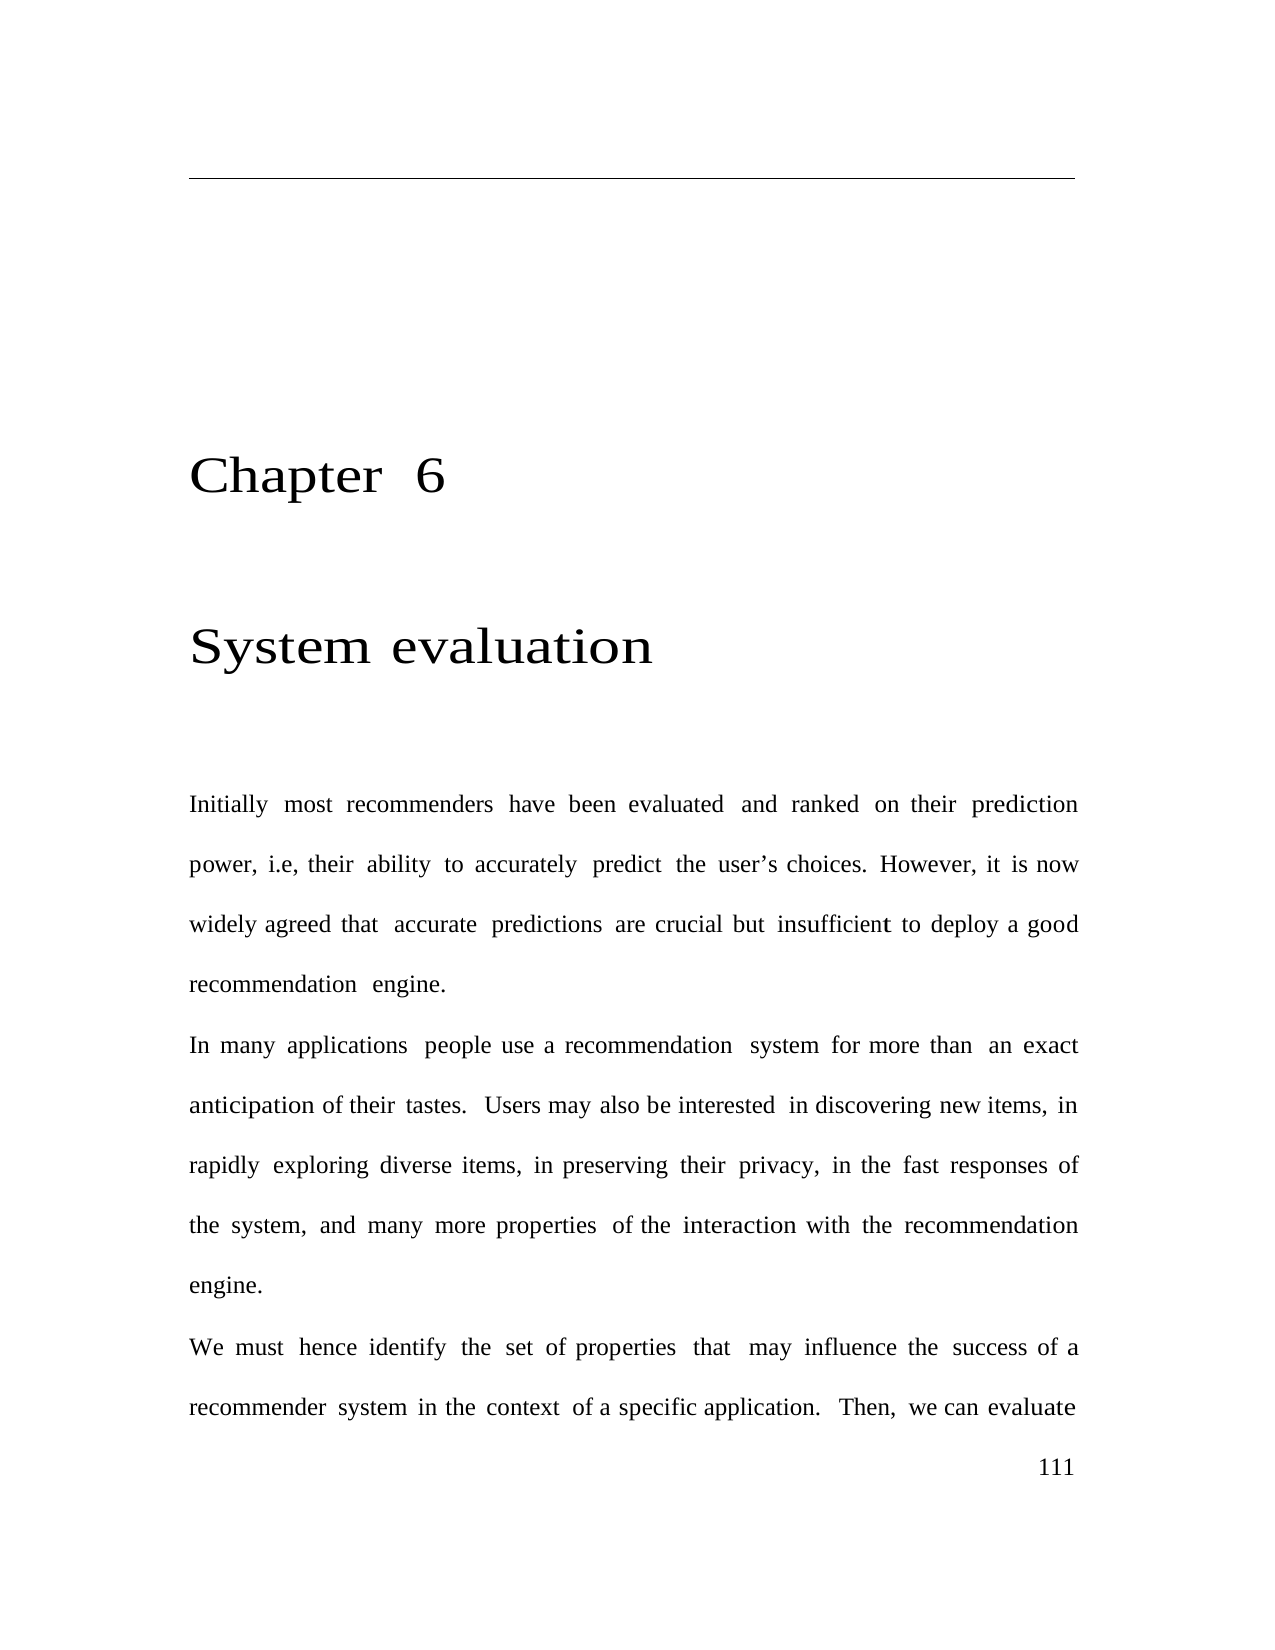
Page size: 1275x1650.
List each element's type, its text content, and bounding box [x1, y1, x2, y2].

text We must hence identify the set of properties that may influence the success of a recommender system in the context of a specific application. Then, we can evaluate [189, 1332, 1079, 1420]
text In many applications people use a recommendation system for more than an exact anticipation of their tastes. Users may also be interested in discovering new items, in rapidly exploring diverse items, in preserving their privacy, in the fast responses of the system, and many more properties of the interaction with the recommendation engine. [189, 1031, 1079, 1299]
text 111 [177, 1452, 1075, 1480]
text Chapter 6 [189, 449, 453, 503]
text Initially most recommenders have been evaluated and ranked on their prediction power, i.e, their ability to accurately predict the user’s choices. However, it is now widely agreed that accurate predictions are crucial but insufficient to deploy a good recommendation engine. [189, 789, 1079, 998]
text System evaluation [189, 616, 658, 675]
